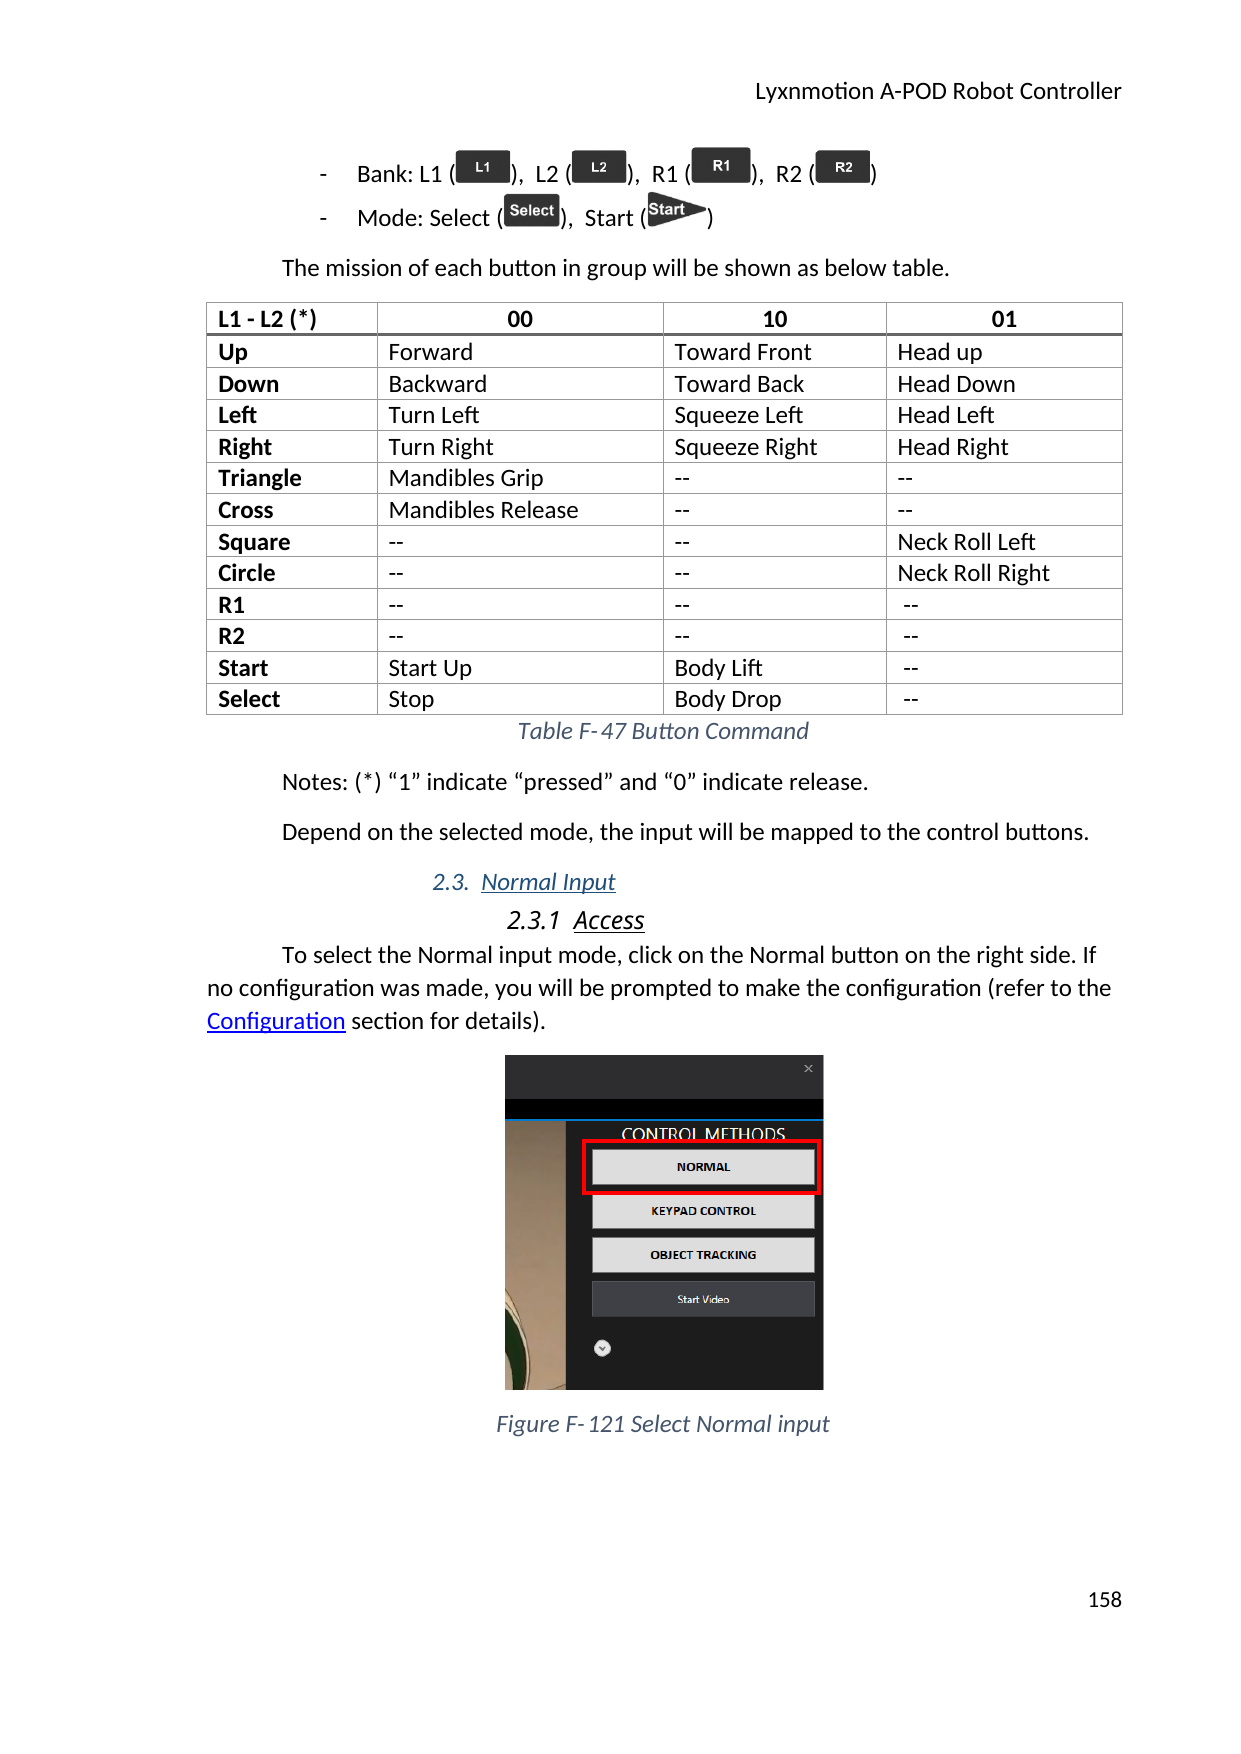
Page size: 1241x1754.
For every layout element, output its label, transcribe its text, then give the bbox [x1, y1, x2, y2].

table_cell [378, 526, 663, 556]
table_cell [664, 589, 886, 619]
picture [691, 147, 751, 183]
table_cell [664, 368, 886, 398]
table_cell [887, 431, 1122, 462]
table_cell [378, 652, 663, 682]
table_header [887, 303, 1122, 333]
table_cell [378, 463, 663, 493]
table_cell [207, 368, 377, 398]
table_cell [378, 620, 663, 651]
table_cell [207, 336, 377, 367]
text Notes: (*) “1” indicate “pressed” and “0” indicate release. [207, 766, 1122, 797]
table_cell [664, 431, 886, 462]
list Mode: Select (), Start () [319, 192, 1122, 233]
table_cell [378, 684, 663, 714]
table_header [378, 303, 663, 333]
picture [455, 150, 511, 183]
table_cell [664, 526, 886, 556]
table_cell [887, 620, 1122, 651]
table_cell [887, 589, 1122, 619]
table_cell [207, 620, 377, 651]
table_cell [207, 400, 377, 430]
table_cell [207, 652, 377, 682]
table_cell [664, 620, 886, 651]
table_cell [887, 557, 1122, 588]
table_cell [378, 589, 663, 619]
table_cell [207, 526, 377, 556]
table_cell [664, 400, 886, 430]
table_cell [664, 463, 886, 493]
picture [503, 193, 560, 227]
text To select the Normal input mode, click on the Normal button on the right side. If no configuration was made, you will be prompted to make the configuration (refer to the Configuration section for details). [207, 939, 1122, 1036]
subtitle Access [507, 903, 1122, 937]
picture [571, 150, 627, 183]
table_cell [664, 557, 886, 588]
picture [815, 150, 870, 183]
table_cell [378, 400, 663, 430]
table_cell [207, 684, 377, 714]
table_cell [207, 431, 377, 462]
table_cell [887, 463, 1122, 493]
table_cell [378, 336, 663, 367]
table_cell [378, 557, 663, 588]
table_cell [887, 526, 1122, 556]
list Bank: L1 (), L2 (), R1 (), R2 () [319, 148, 1122, 189]
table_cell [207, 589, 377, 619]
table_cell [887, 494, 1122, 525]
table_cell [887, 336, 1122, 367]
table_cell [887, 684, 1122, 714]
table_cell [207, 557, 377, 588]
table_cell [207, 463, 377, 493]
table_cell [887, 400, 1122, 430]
text The mission of each button in group will be shown as below table. [207, 252, 1122, 283]
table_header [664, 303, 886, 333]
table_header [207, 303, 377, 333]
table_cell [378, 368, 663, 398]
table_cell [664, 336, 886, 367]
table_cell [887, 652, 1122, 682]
subtitle Normal Input [432, 866, 1122, 896]
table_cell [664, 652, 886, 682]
picture [647, 191, 707, 227]
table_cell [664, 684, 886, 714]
picture [505, 1055, 824, 1390]
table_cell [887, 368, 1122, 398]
text Depend on the selected mode, the input will be mapped to the control buttons. [207, 816, 1122, 847]
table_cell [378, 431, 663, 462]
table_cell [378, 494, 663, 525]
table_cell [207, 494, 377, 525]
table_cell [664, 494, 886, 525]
